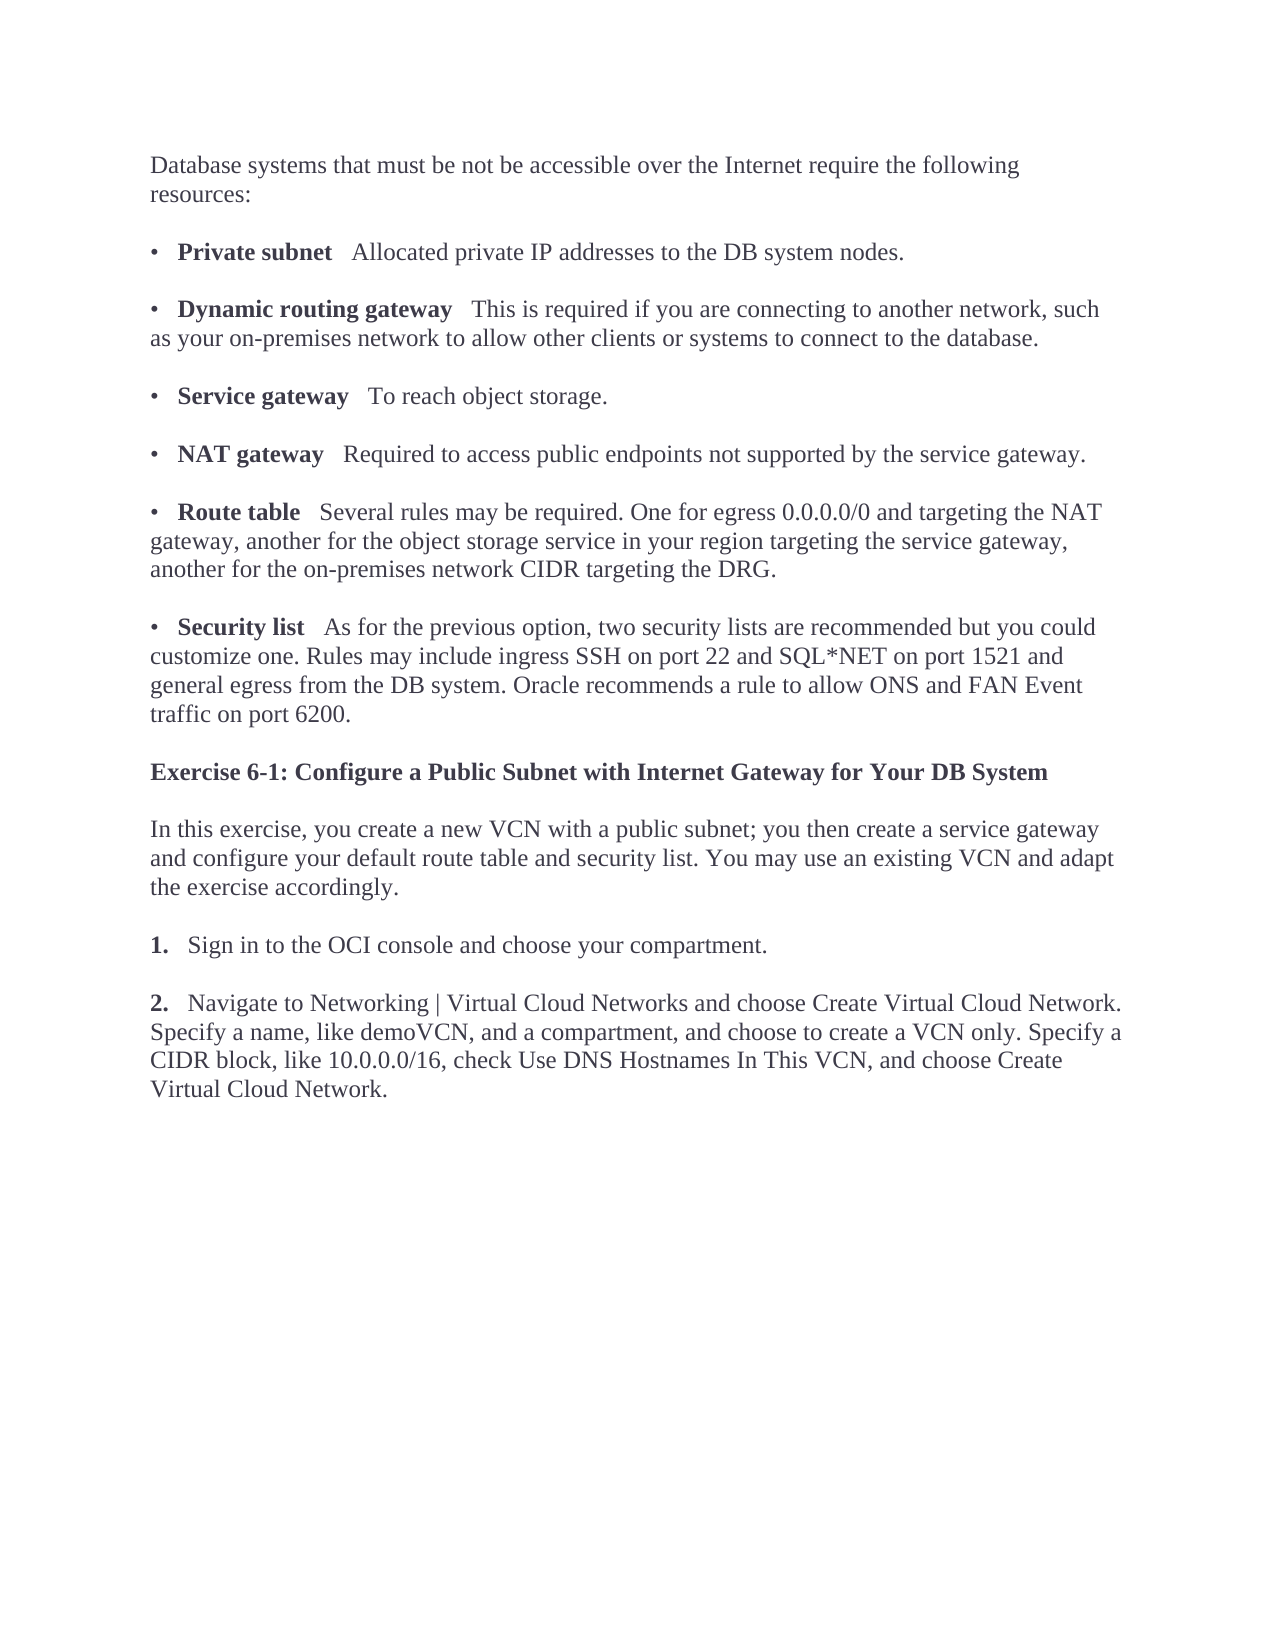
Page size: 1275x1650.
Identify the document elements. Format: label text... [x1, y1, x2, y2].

text • Route table Several rules may be required. One for egress 0.0.0.0/0 and targeting the NAT gateway, another for the object storage service in your region targeting the service gateway, another for the on-premises network CIDR targeting the DRG. [150, 497, 1125, 583]
text Exercise 6-1: Configure a Public Subnet with Internet Gateway for Your DB System [150, 757, 1125, 785]
text • Security list As for the previous option, two security lists are recommended but you could customize one. Rules may include ingress SSH on port 22 and SQL*NET on port 1521 and general egress from the DB system. Oracle recommends a rule to allow ONS and FAN Event traffic on port 6200. [150, 612, 1125, 727]
text • Private subnet Allocated private IP addresses to the DB system nodes. [150, 237, 1125, 265]
text 2. Navigate to Networking | Virtual Cloud Networks and choose Create Virtual Cloud Network. Specify a name, like demoVCN, and a compartment, and choose to create a VCN only. Specify a CIDR block, like 10.0.0.0/16, check Use DNS Hostnames In This VCN, and choose Create Virtual Cloud Network. [150, 988, 1125, 1103]
text Database systems that must be not be accessible over the Internet require the following resources: [150, 150, 1125, 207]
text In this exercise, you create a new VCN with a public subnet; you then create a service gateway and configure your default route table and security list. You may use an existing VCN and adapt the exercise accordingly. [150, 814, 1125, 901]
text • Service gateway To reach object storage. [150, 381, 1125, 410]
text • Dynamic routing gateway This is required if you are connecting to another network, such as your on-premises network to allow other clients or systems to connect to the database. [150, 294, 1125, 352]
text 1. Sign in to the OCI console and choose your compartment. [150, 930, 1125, 959]
text • NAT gateway Required to access public endpoints not supported by the service gateway. [150, 439, 1125, 468]
